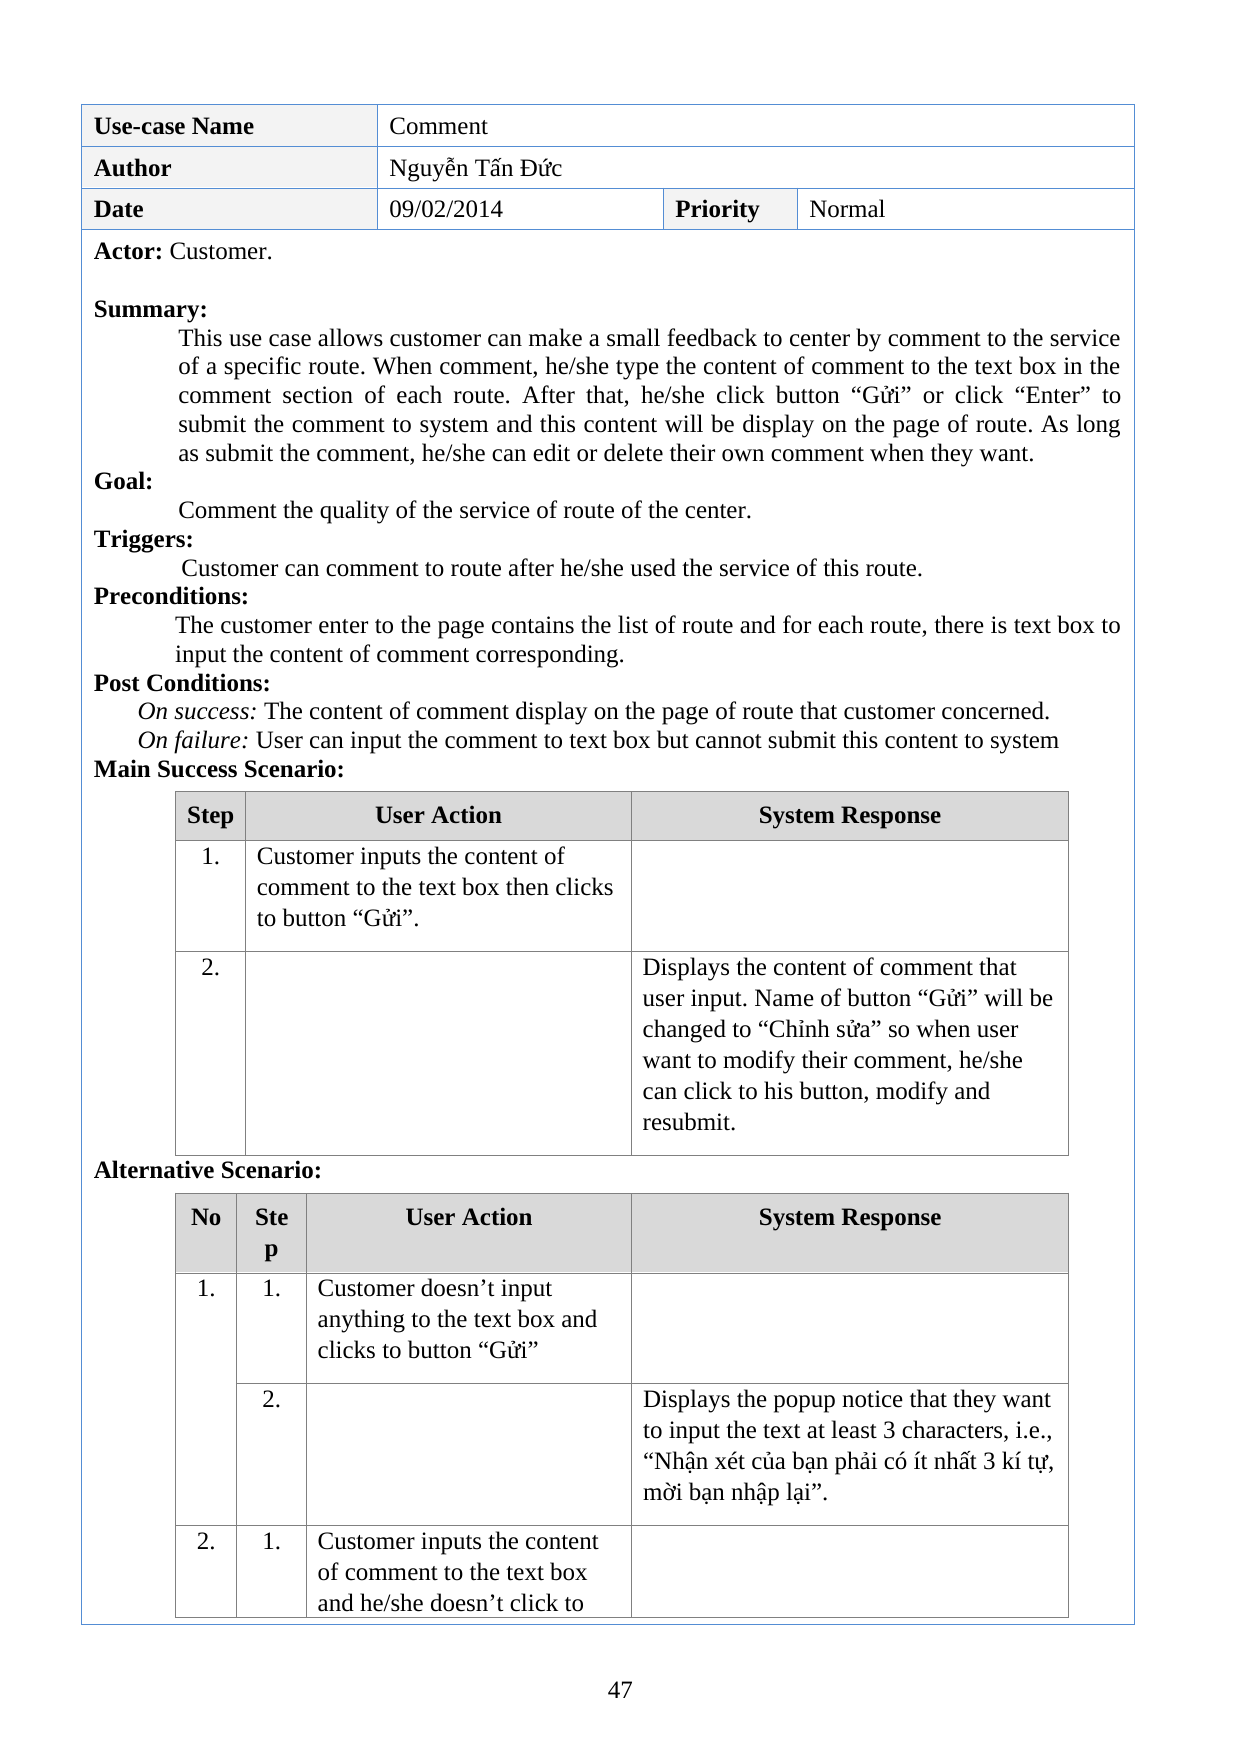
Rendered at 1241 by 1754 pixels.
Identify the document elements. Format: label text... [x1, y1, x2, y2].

table_cell Author [82, 147, 377, 187]
table_cell Nguyễn Tấn Đức [378, 147, 1134, 187]
table_cell Date [82, 189, 377, 229]
table_cell 09/02/2014 [378, 189, 663, 229]
table_cell Priority [664, 189, 797, 229]
table_cell Use-case Name [82, 105, 377, 146]
table_cell Comment [378, 105, 1134, 146]
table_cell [82, 230, 1134, 1624]
table_cell Normal [798, 189, 1134, 229]
